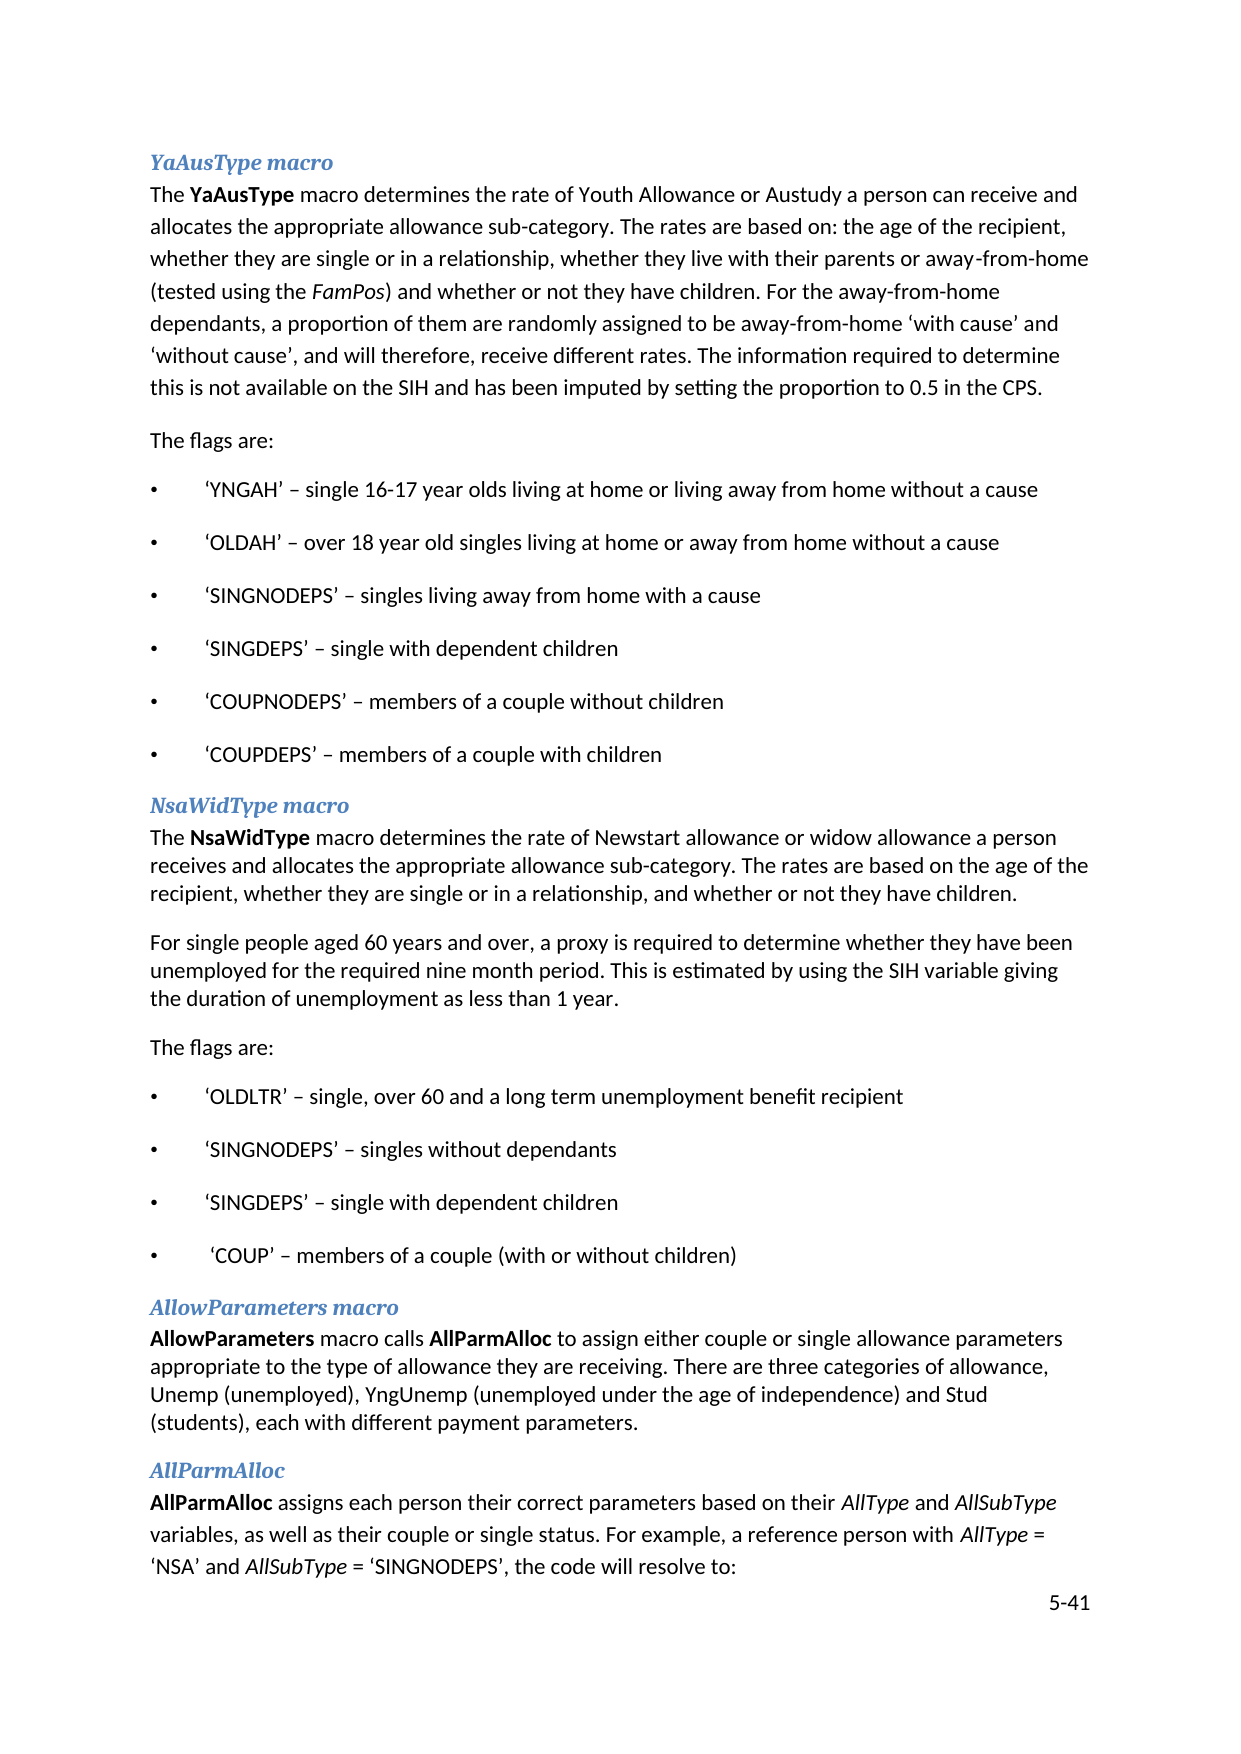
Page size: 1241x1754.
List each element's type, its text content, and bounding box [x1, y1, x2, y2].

list AllowParameters macro calls AllParmAlloc to assign either couple or single allowance parameters appropriate to the type of allowance they are receiving. There are three categories of allowance, Unemp (unemployed), YngUnemp (unemployed under the age of independence) and Stud (students), each with different payment parameters. [150, 1324, 1090, 1437]
text ‘COUPDEPS’ – members of a couple with children [150, 740, 1090, 768]
list The flags are: [150, 1033, 1090, 1061]
text ‘OLDAH’ – over 18 year old singles living at home or away from home without a cause [150, 528, 1090, 556]
text ‘COUPNODEPS’ – members of a couple without children [150, 687, 1090, 715]
list The NsaWidType macro determines the rate of Newstart allowance or widow allowance a person receives and allocates the appropriate allowance sub-category. The rates are based on the age of the recipient, whether they are single or in a relationship, and whether or not they have children. [150, 823, 1090, 908]
text ‘OLDLTR’ – single, over 60 and a long term unemployment benefit recipient [150, 1082, 1090, 1110]
text AllParmAlloc assigns each person their correct parameters based on their AllType and AllSubType variables, as well as their couple or single status. For example, a reference person with AllType = ‘NSA’ and AllSubType = ‘SINGNODEPS’, the code will resolve to: [150, 1488, 1090, 1580]
list For single people aged 60 years and over, a proxy is required to determine whether they have been unemployed for the required nine month period. This is estimated by using the SIH variable giving the duration of unemployment as less than 1 year. [150, 928, 1090, 1012]
text ‘SINGNODEPS’ – singles living away from home with a cause [150, 581, 1090, 609]
subtitle NsaWidType macro [150, 793, 1090, 820]
text ‘YNGAH’ – single 16-17 year olds living at home or living away from home without a cause [150, 475, 1090, 503]
subtitle AllowParameters macro [150, 1294, 1090, 1321]
text The YaAusType macro determines the rate of Youth Allowance or Austudy a person can receive and allocates the appropriate allowance sub-category. The rates are based on: the age of the recipient, whether they are single or in a relationship, whether they live with their parents or away-from-home (tested using the FamPos) and whether or not they have children. For the away-from-home dependants, a proportion of them are randomly assigned to be away-from-home ‘with cause’ and ‘without cause’, and will therefore, receive different rates. The information required to determine this is not available on the SIH and has been imputed by setting the proportion to 0.5 in the CPS. [150, 180, 1090, 401]
text ‘SINGNODEPS’ – singles without dependants [150, 1135, 1090, 1163]
text ‘SINGDEPS’ – single with dependent children [150, 1188, 1090, 1216]
subtitle AllParmAlloc [150, 1457, 1090, 1484]
text ‘COUP’ – members of a couple (with or without children) [150, 1241, 1090, 1269]
list The flags are: [150, 426, 1090, 454]
subtitle YaAusType macro [150, 150, 1090, 176]
text ‘SINGDEPS’ – single with dependent children [150, 634, 1090, 662]
